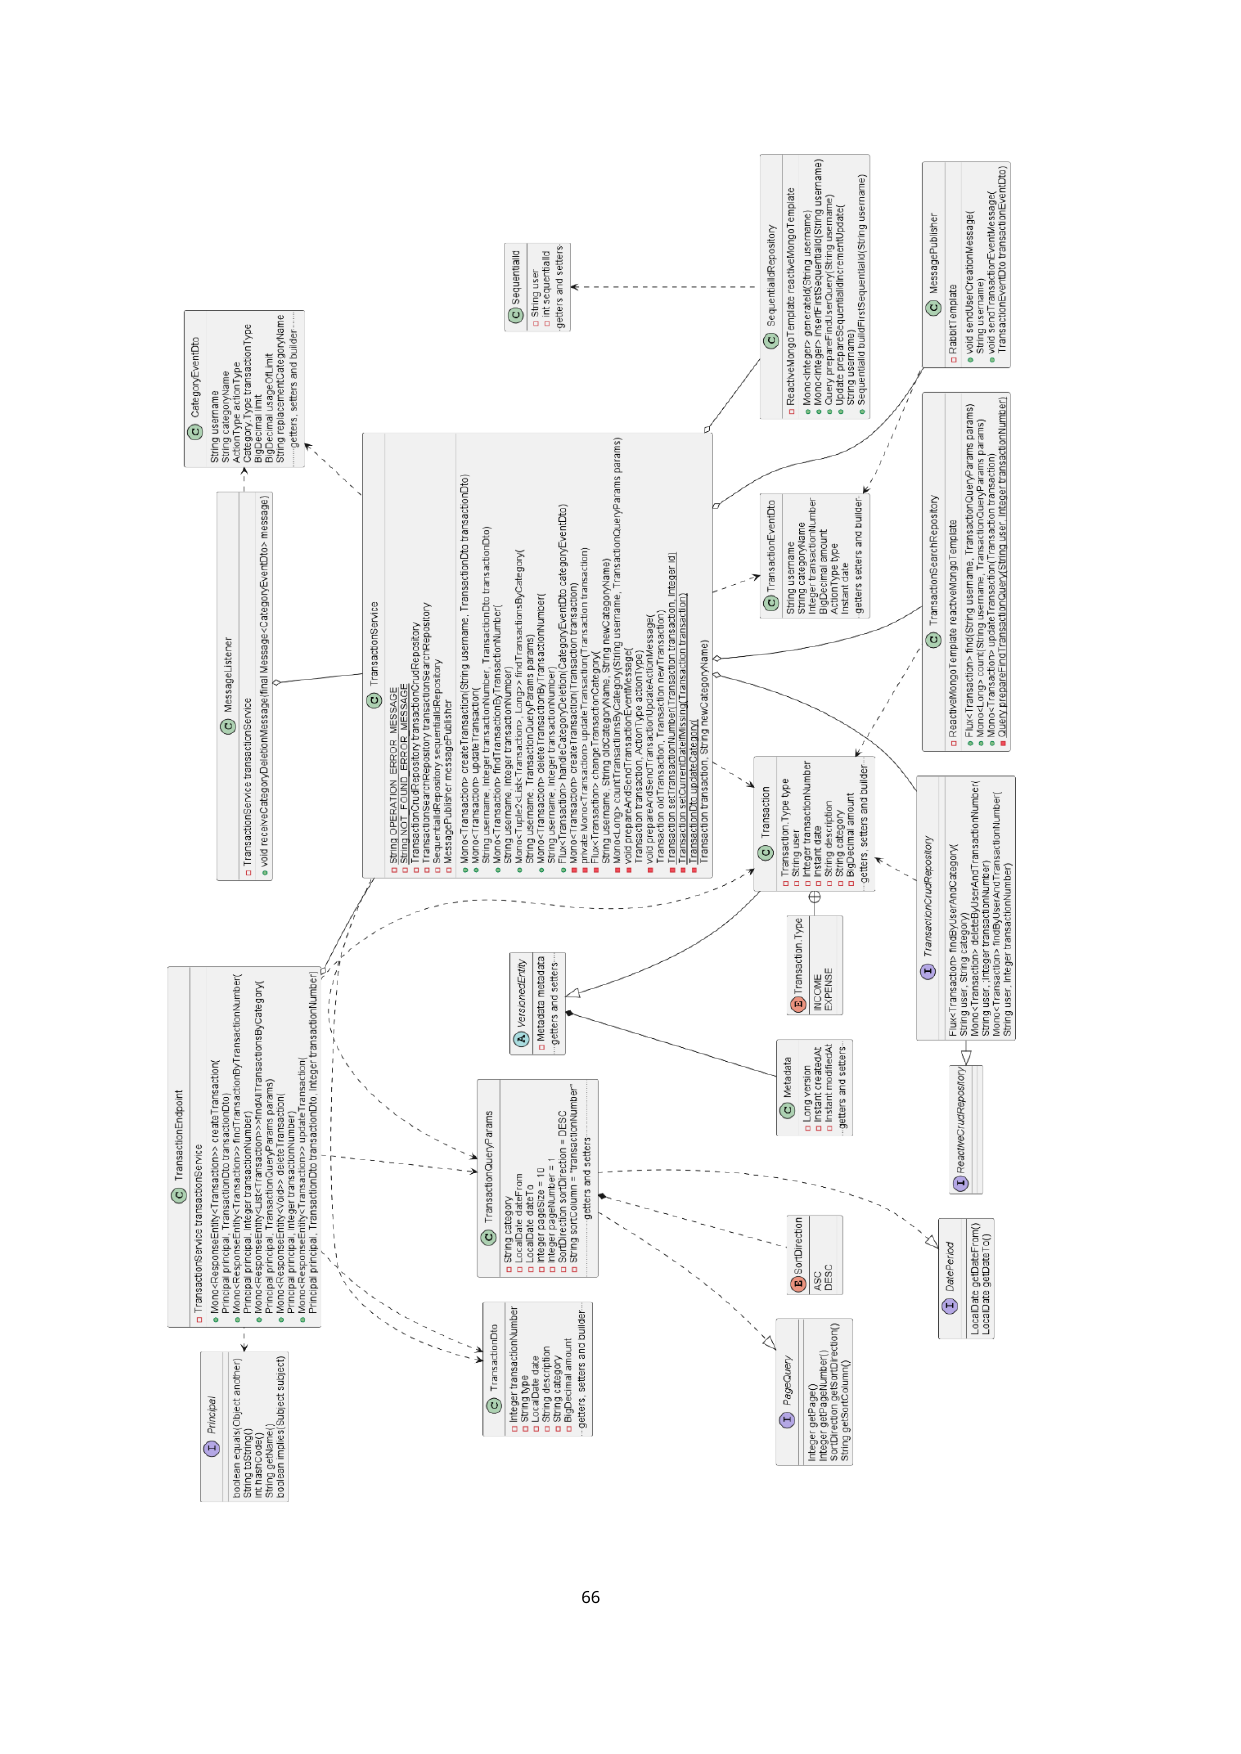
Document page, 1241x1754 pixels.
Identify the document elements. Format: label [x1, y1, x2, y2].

picture [163, 152, 1018, 1506]
